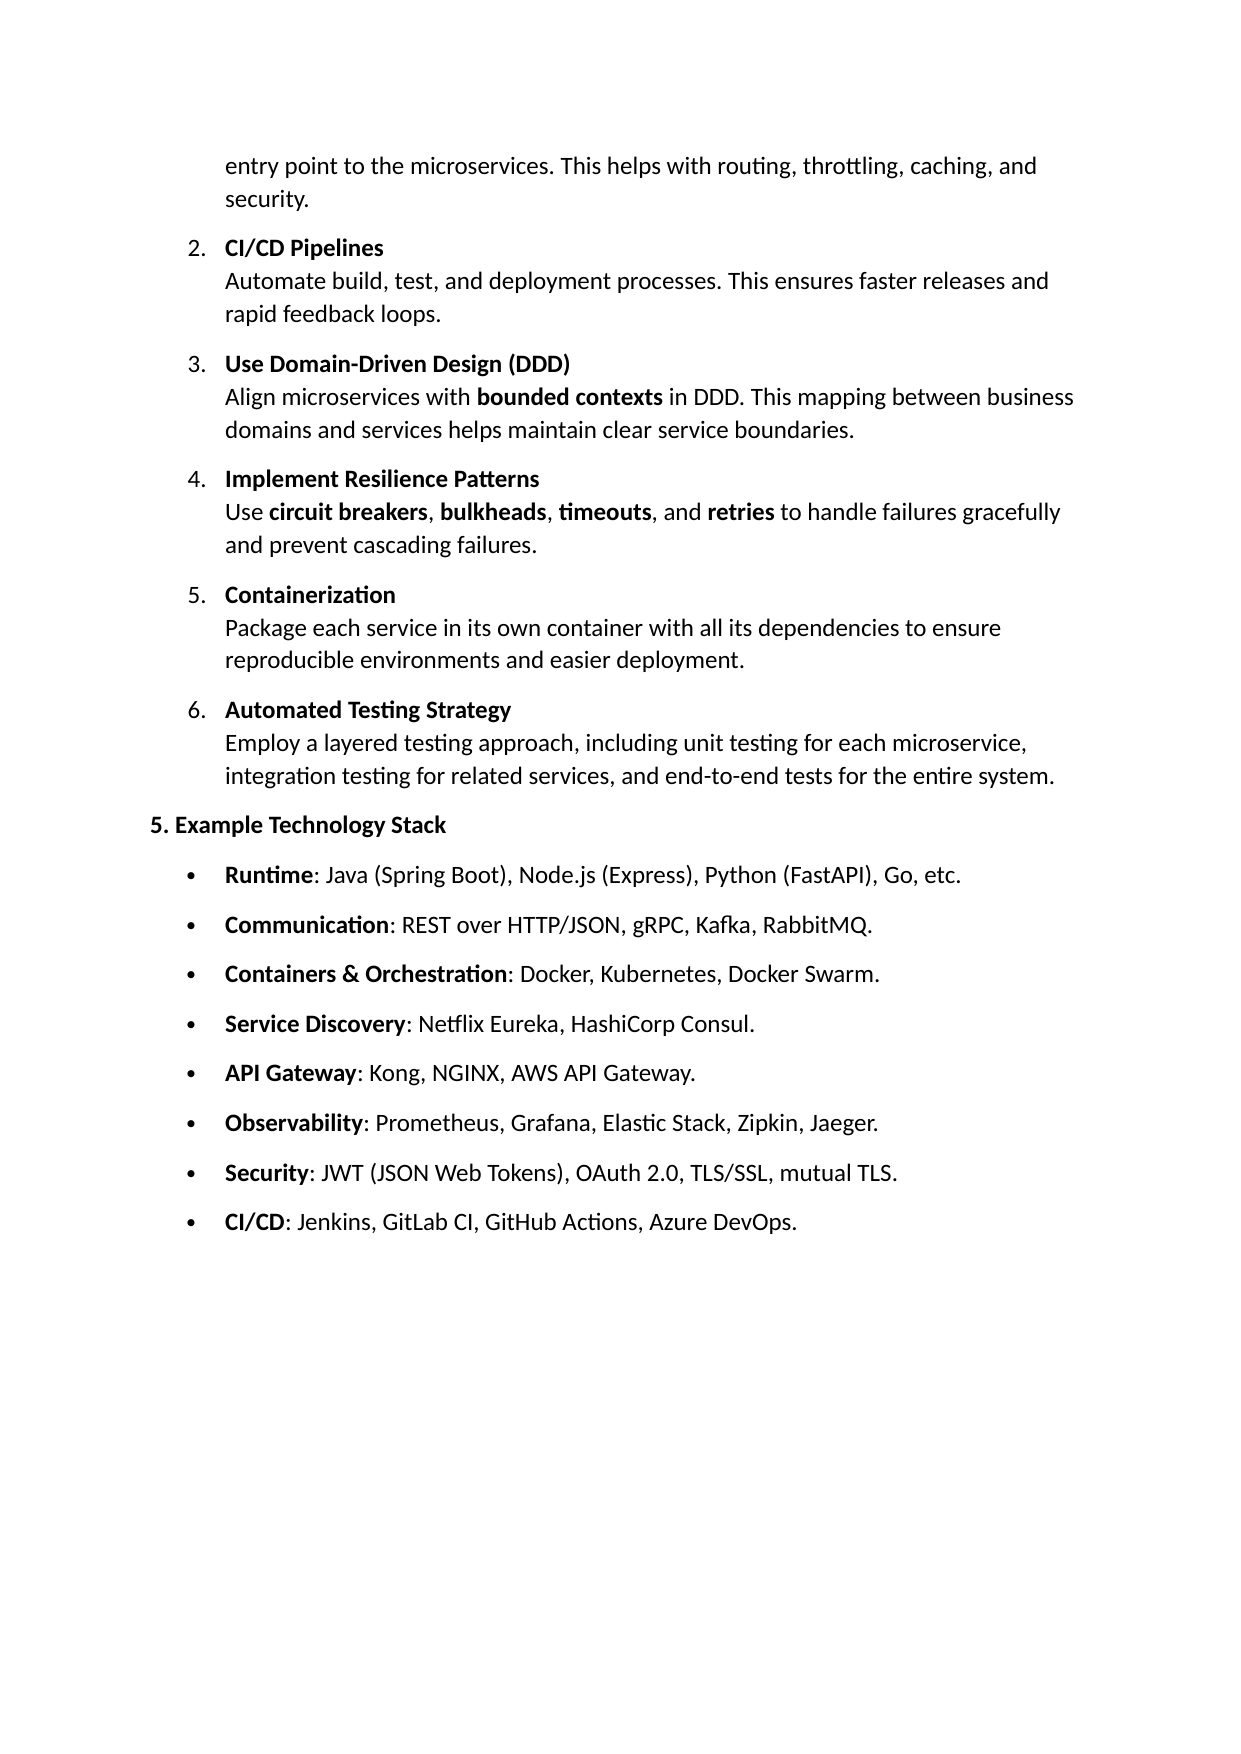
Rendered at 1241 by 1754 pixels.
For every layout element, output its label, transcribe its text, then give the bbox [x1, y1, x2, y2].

list Runtime: Java (Spring Boot), Node.js (Express), Python (FastAPI), Go, etc. [187, 859, 1090, 890]
list Containers & Orchestration: Docker, Kubernetes, Docker Swarm. [187, 958, 1090, 989]
list CI/CD: Jenkins, GitLab CI, GitHub Actions, Azure DevOps. [187, 1206, 1090, 1237]
list API Gateway: Kong, NGINX, AWS API Gateway. [187, 1057, 1090, 1088]
list Containerization Package each service in its own container with all its dependencies to ensure reproducible environments and easier deployment. [187, 579, 1090, 675]
list Use Domain-Driven Design (DDD) Align microservices with bounded contexts in DDD. This mapping between business domains and services helps maintain clear service boundaries. [187, 348, 1090, 444]
list Observability: Prometheus, Grafana, Elastic Stack, Zipkin, Jaeger. [187, 1107, 1090, 1138]
list Communication: REST over HTTP/JSON, gRPC, Kafka, RabbitMQ. [187, 909, 1090, 939]
list Implement Resilience Patterns Use circuit breakers, bulkheads, timeouts, and retries to handle failures gracefully and prevent cascading failures. [187, 463, 1090, 560]
text 5. Example Technology Stack [150, 809, 1090, 840]
list CI/CD Pipelines Automate build, test, and deployment processes. This ensures faster releases and rapid feedback loops. [187, 232, 1090, 329]
list Service Discovery: Netflix Eureka, HashiCorp Consul. [187, 1008, 1090, 1038]
list Security: JWT (JSON Web Tokens), OAuth 2.0, TLS/SSL, mutual TLS. [187, 1157, 1090, 1187]
list Automated Testing Strategy Employ a layered testing approach, including unit testing for each microservice, integration testing for related services, and end-to-end tests for the entire system. [187, 694, 1090, 791]
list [187, 150, 1090, 213]
